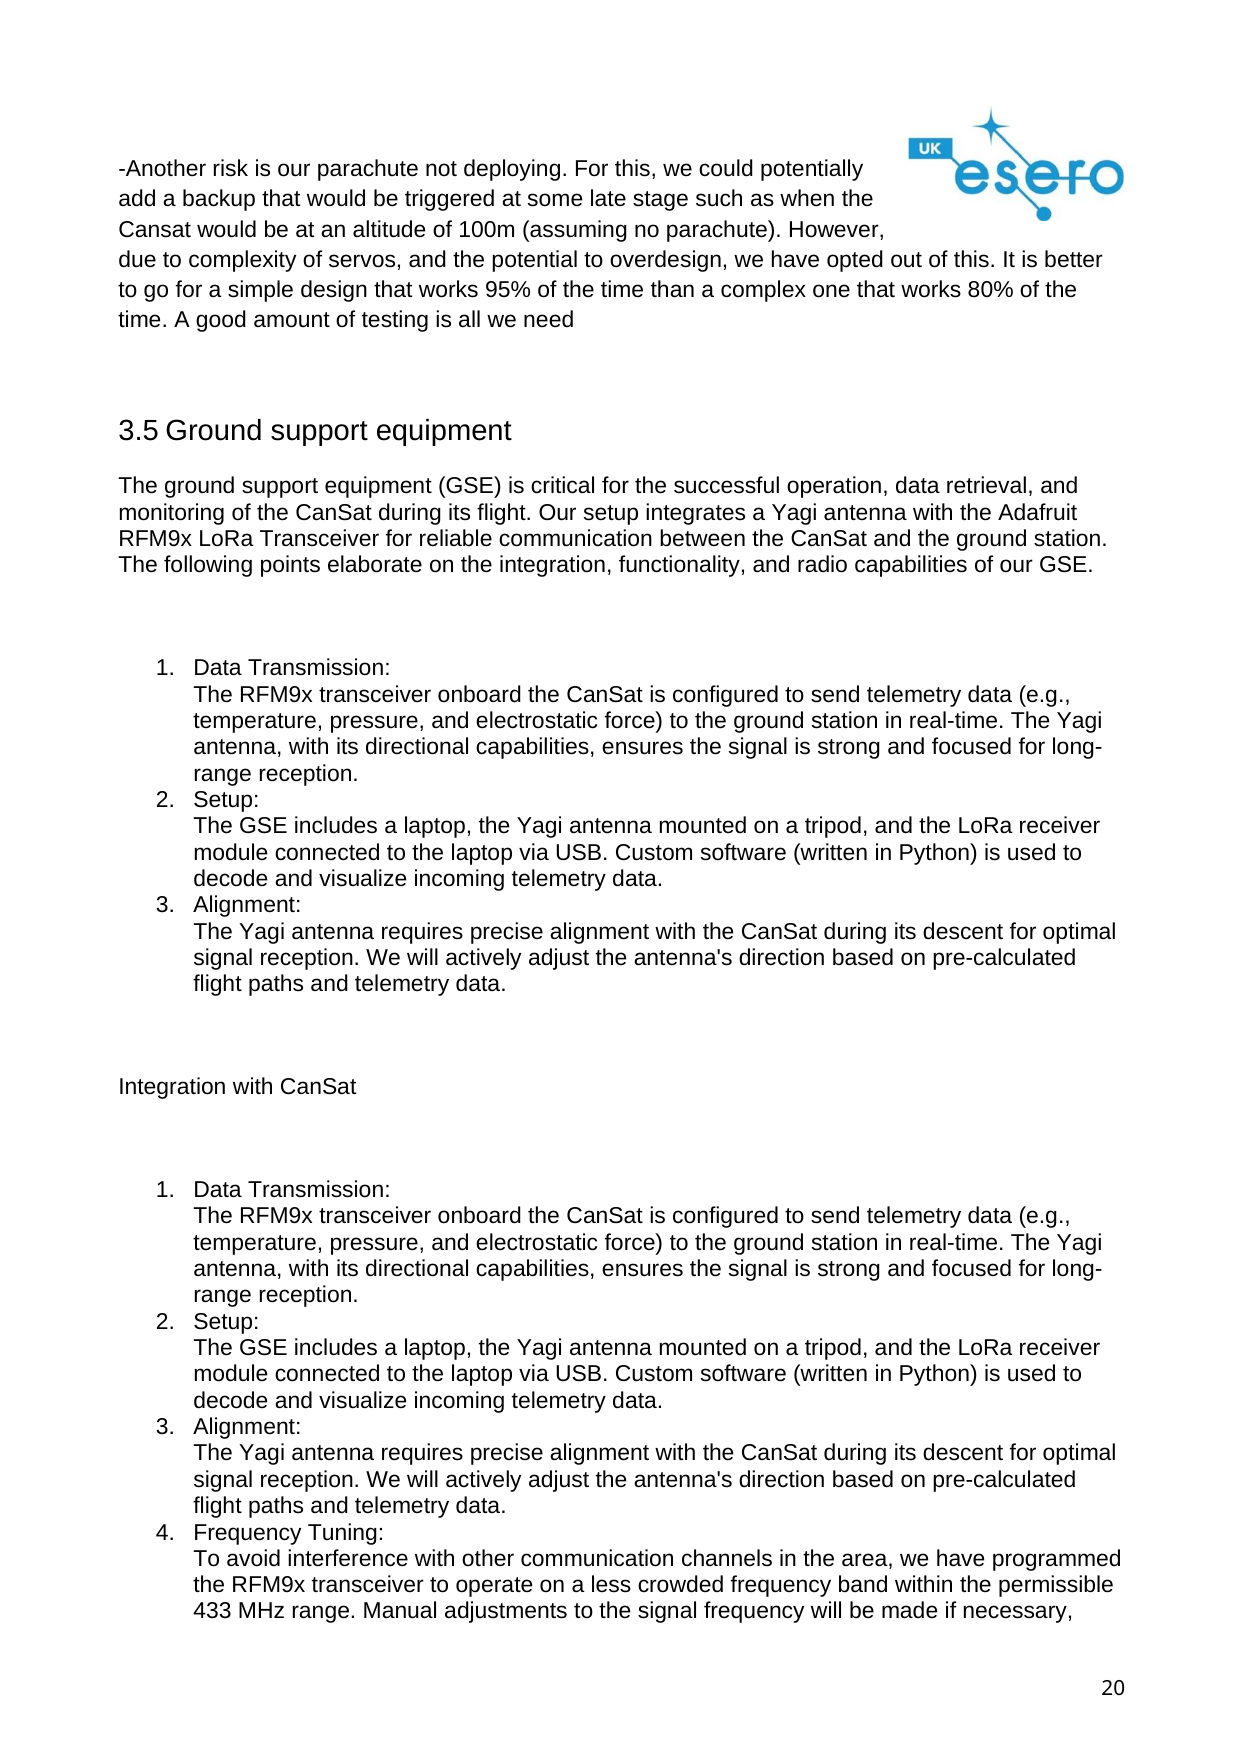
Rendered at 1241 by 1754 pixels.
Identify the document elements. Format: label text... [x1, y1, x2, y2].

list Alignment: The Yagi antenna requires precise alignment with the CanSat during its descent for optimal signal reception. We will actively adjust the antenna's direction based on pre-calculated flight paths and telemetry data. [156, 1413, 1125, 1518]
list Setup: The GSE includes a laptop, the Yagi antenna mounted on a tripod, and the LoRa receiver module connected to the laptop via USB. Custom software (written in Python) is used to decode and visualize incoming telemetry data. [156, 1308, 1125, 1413]
subtitle Integration with CanSat [118, 1073, 1125, 1099]
picture [908, 106, 1124, 155]
list Data Transmission: The RFM9x transceiver onboard the CanSat is configured to send telemetry data (e.g., temperature, pressure, and electrostatic force) to the ground station in real-time. The Yagi antenna, with its directional capabilities, ensures the signal is strong and focused for long-range reception. [156, 1176, 1125, 1308]
text The ground support equipment (GSE) is critical for the successful operation, data retrieval, and monitoring of the CanSat during its flight. Our setup integrates a Yagi antenna with the Adafruit RFM9x LoRa Transceiver for reliable communication between the CanSat and the ground station. The following points elaborate on the integration, functionality, and radio capabilities of our GSE. [118, 472, 1125, 578]
list Setup: The GSE includes a laptop, the Yagi antenna mounted on a tripod, and the LoRa receiver module connected to the laptop via USB. Custom software (written in Python) is used to decode and visualize incoming telemetry data. [156, 786, 1125, 891]
list Alignment: The Yagi antenna requires precise alignment with the CanSat during its descent for optimal signal reception. We will actively adjust the antenna's direction based on pre-calculated flight paths and telemetry data. [156, 891, 1125, 997]
text -Another risk is our parachute not deploying. For this, we could potentially add a backup that would be triggered at some late stage such as when the Cansat would be at an altitude of 100m (assuming no parachute). However, due to complexity of servos, and the potential to overdesign, we have opted out of this. It is better to go for a simple design that works 95% of the time than a complex one that works 80% of the time. A good amount of testing is all we need [118, 155, 1125, 332]
list Data Transmission: The RFM9x transceiver onboard the CanSat is configured to send telemetry data (e.g., temperature, pressure, and electrostatic force) to the ground station in real-time. The Yagi antenna, with its directional capabilities, ensures the signal is strong and focused for long-range reception. [156, 654, 1125, 786]
subtitle 3.5 Ground support equipment [118, 413, 1125, 447]
